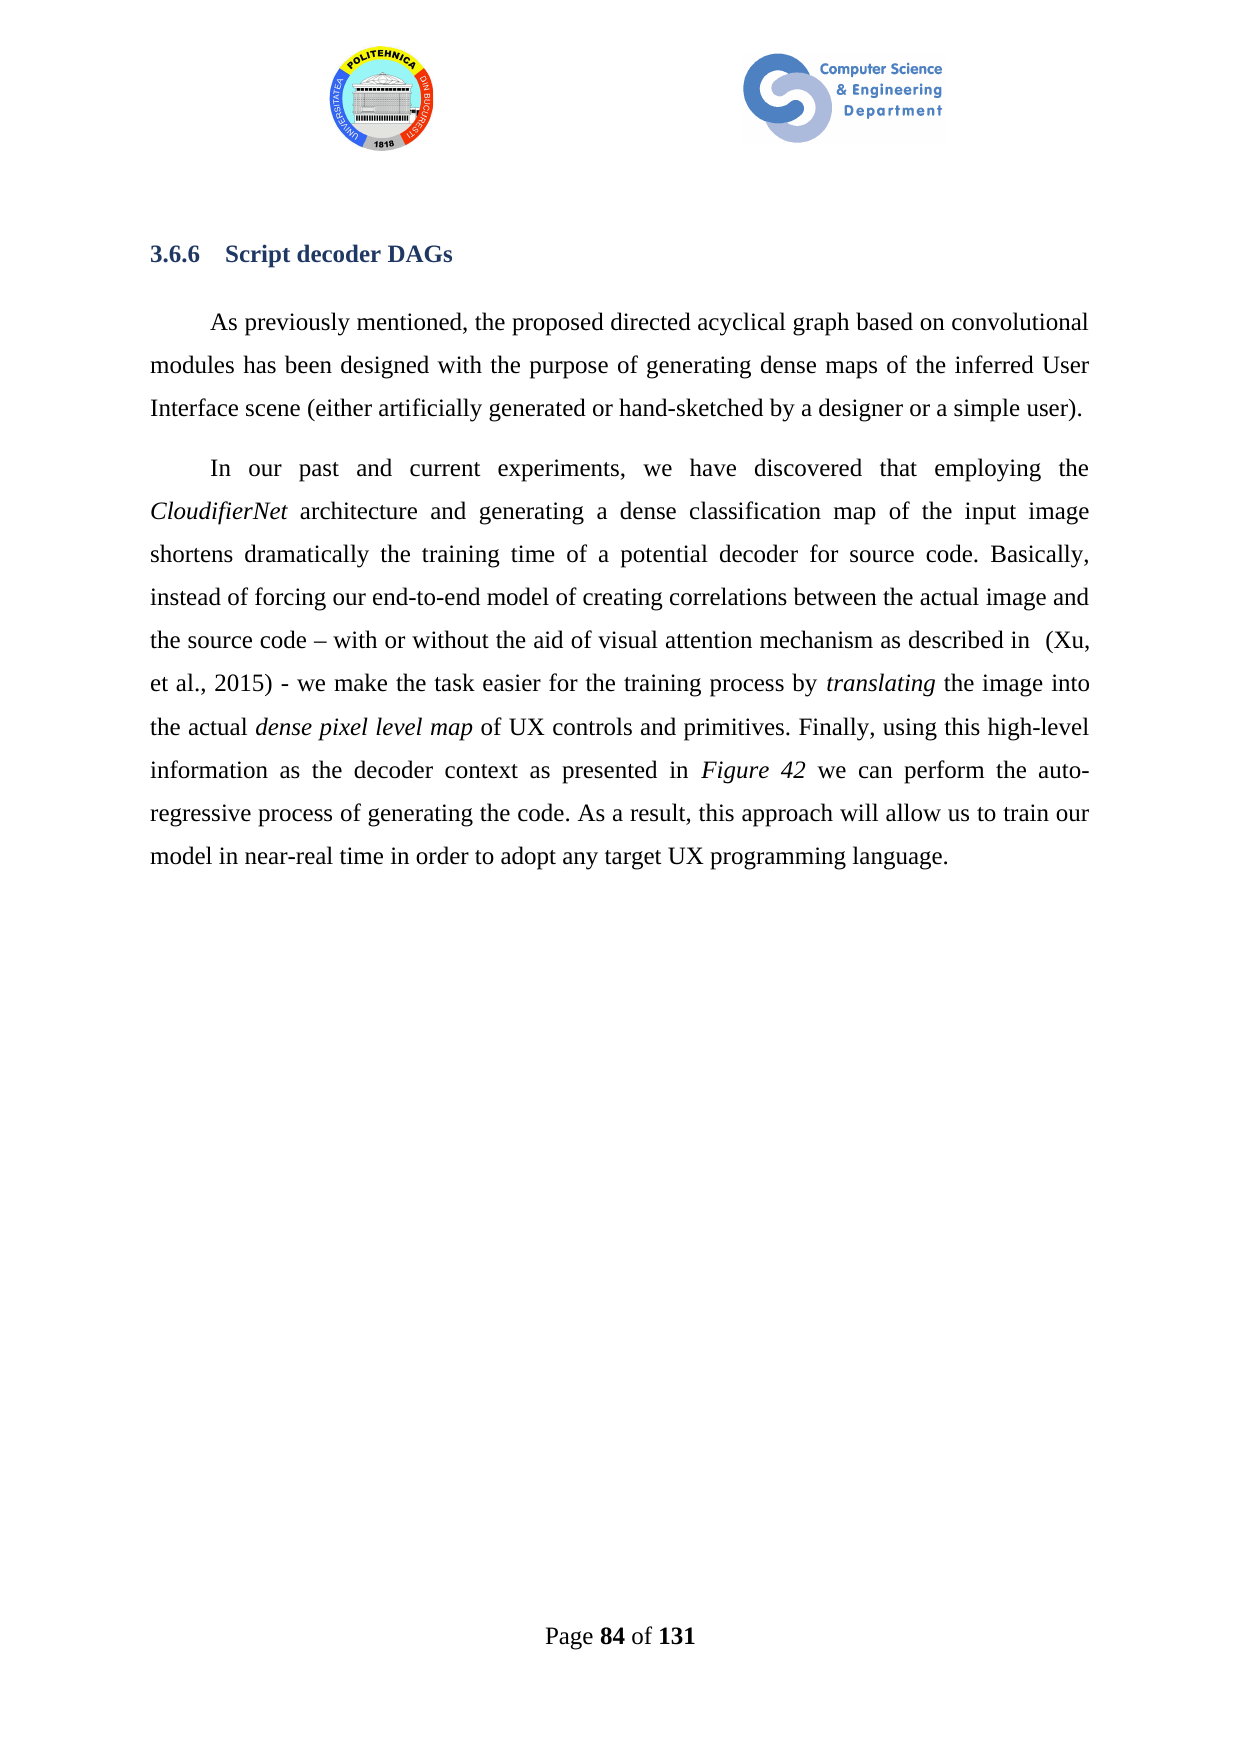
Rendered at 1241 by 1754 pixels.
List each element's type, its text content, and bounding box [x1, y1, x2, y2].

picture [329, 46, 434, 151]
subtitle Script decoder DAGs [150, 239, 1090, 267]
text As previously mentioned, the proposed directed acyclical graph based on convolutional modules has been designed with the purpose of generating dense maps of the inferred User Interface scene (either artificially generated or hand-sketched by a designer or a simple user). [150, 307, 1090, 422]
text In our past and current experiments, we have discovered that employing the CloudifierNet architecture and generating a dense classification map of the input image shortens dramatically the training time of a potential decoder for source code. Basically, instead of forcing our end-to-end model of creating correlations between the actual image and the source code – with or without the aid of visual attention mechanism as described in - we make the task easier for the training process by translating the image into the actual dense pixel level map of UX controls and primitives. Finally, using this high-level information as the decoder context as presented in Figure 42 we can perform the auto-regressive process of generating the code. As a result, this approach will allow us to train our model in near-real time in order to adopt any target UX programming language. [150, 453, 1090, 870]
picture [742, 53, 946, 144]
